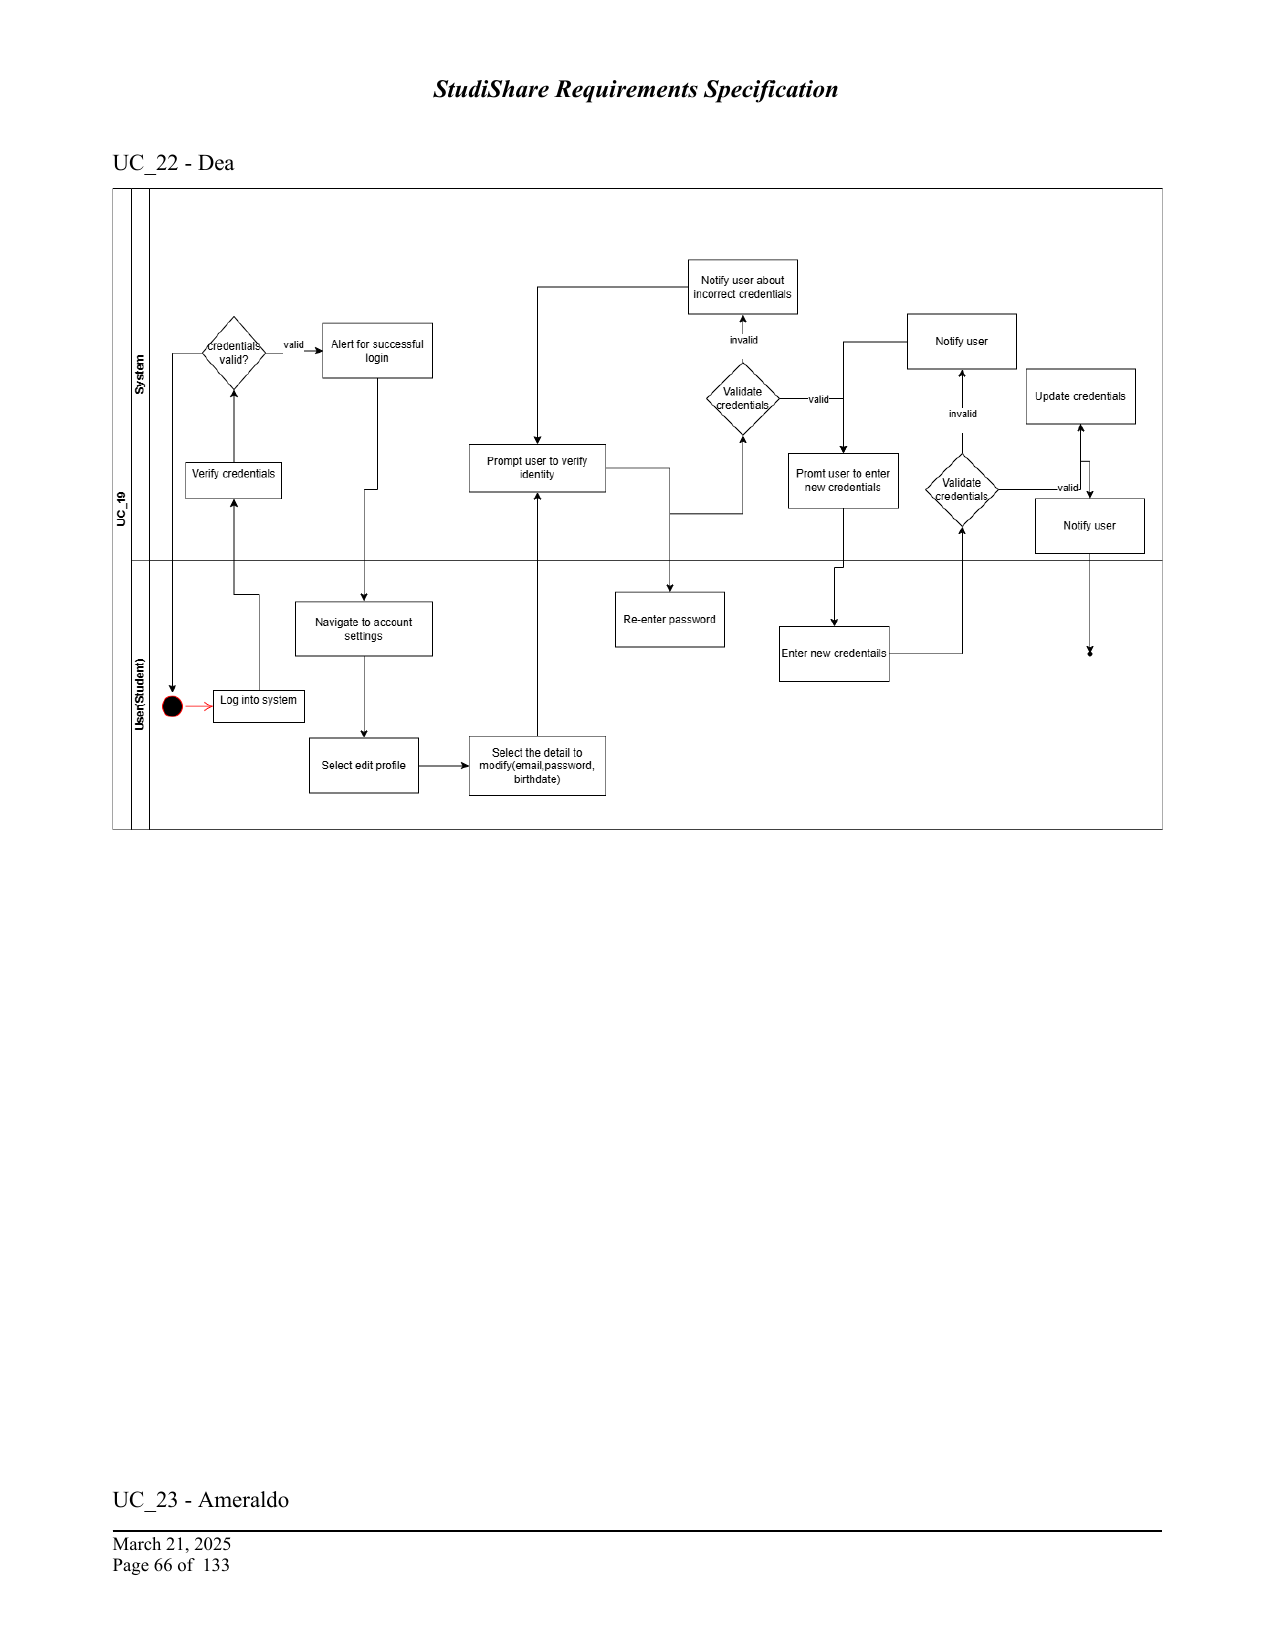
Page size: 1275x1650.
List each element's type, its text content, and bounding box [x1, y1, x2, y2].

text UC_23 - Ameraldo [112, 1487, 1162, 1512]
picture [112, 188, 1163, 830]
text UC_22 - Dea [112, 150, 1162, 176]
